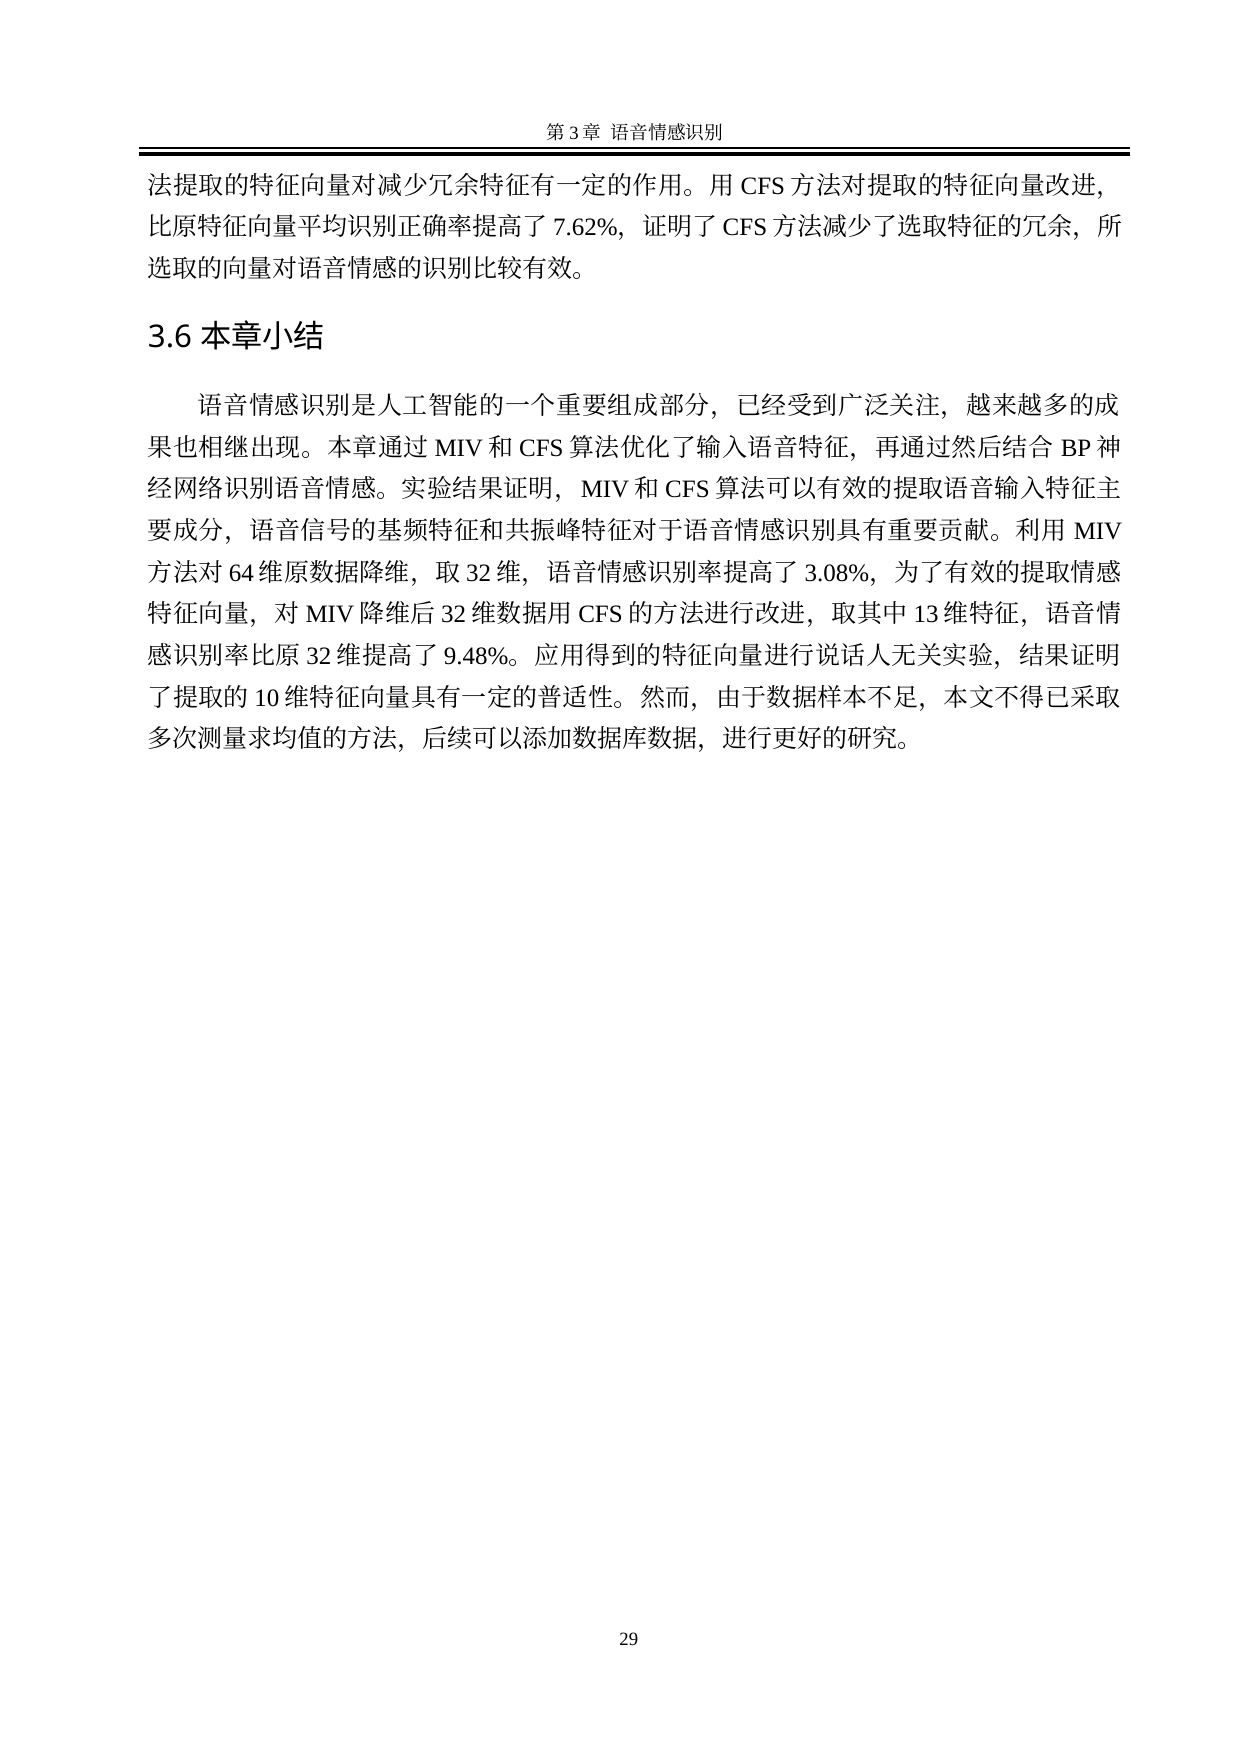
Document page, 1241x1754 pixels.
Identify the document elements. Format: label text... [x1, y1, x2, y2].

subtitle 3.6 本章小结 [148, 311, 1122, 356]
text 语音情感识别是人工智能的一个重要组成部分，已经受到广泛关注，越来越多的成果也相继出现。本章通过MIV和CFS算法优化了输入语音特征，再通过然后结合BP神经网络识别语音情感。实验结果证明，MIV和CFS算法可以有效的提取语音输入特征主要成分，语音信号的基频特征和共振峰特征对于语音情感识别具有重要贡献。利用MIV方法对64维原数据降维，取32维，语音情感识别率提高了3.08%，为了有效的提取情感特征向量，对MIV降维后32维数据用CFS的方法进行改进，取其中13维特征，语音情感识别率比原32维提高了9.48%。应用得到的特征向量进行说话人无关实验，结果证明了提取的10维特征向量具有一定的普适性。然而，由于数据样本不足，本文不得已采取多次测量求均值的方法，后续可以添加数据库数据，进行更好的研究。 [148, 381, 1122, 756]
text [148, 161, 1122, 286]
